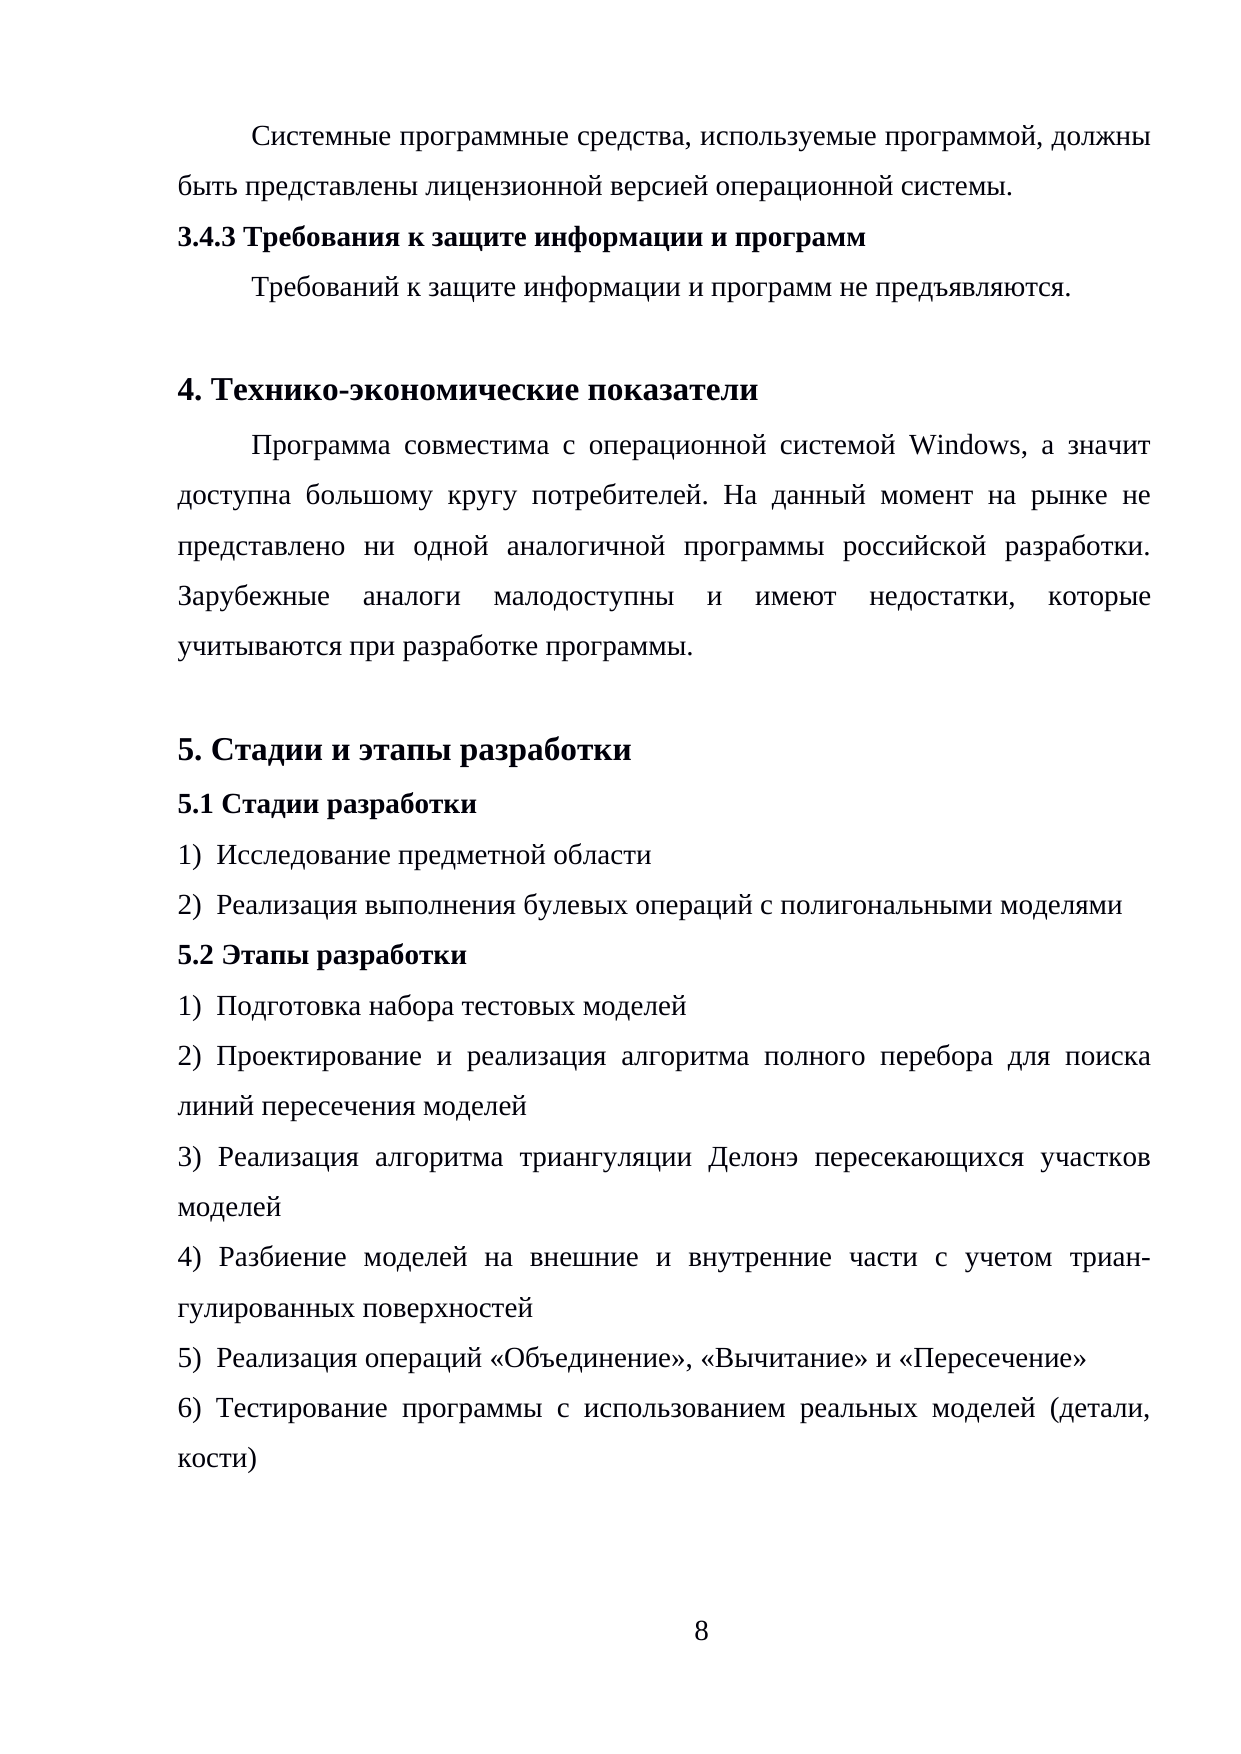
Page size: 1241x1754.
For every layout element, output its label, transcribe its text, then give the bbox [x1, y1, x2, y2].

text Программа совместима с операционной системой Windows, а значит доступна большому кругу потребителей. На данный момент на рынке не представлено ни одной аналогичной программы российской разработки. Зарубежные аналоги малодоступны и имеют недостатки, которые учитываются при разработке программы. [177, 427, 1152, 662]
text 3.4.3 Требования к защите информации и программ [177, 219, 1152, 252]
text 4) Разбиение моделей на внешние и внутренние части с учетом триан-гулированных поверхностей [177, 1239, 1152, 1323]
text 2) Реализация выполнения булевых операций с полигональными моделями [177, 887, 1152, 921]
text 1) Подготовка набора тестовых моделей [177, 988, 1152, 1021]
text 5.1 Стадии разработки [177, 787, 1152, 820]
text 5. Стадии и этапы разработки [177, 729, 1152, 767]
text 4. Технико-экономические показатели [177, 370, 1152, 408]
text 5) Реализация операций «Объединение», «Вычитание» и «Пересечение» [177, 1340, 1152, 1373]
text 5.2 Этапы разработки [177, 937, 1152, 971]
text Требований к защите информации и программ не предъявляются. [177, 269, 1152, 303]
text 3) Реализация алгоритма триангуляции Делонэ пересекающихся участков моделей [177, 1139, 1152, 1223]
text 6) Тестирование программы с использованием реальных моделей (детали, кости) [177, 1390, 1152, 1474]
text 2) Проектирование и реализация алгоритма полного перебора для поиска линий пересечения моделей [177, 1038, 1152, 1122]
text 1) Исследование предметной области [177, 837, 1152, 870]
text Системные программные средства, используемые программой, должны быть представлены лицензионной версией операционной системы. [177, 118, 1152, 202]
